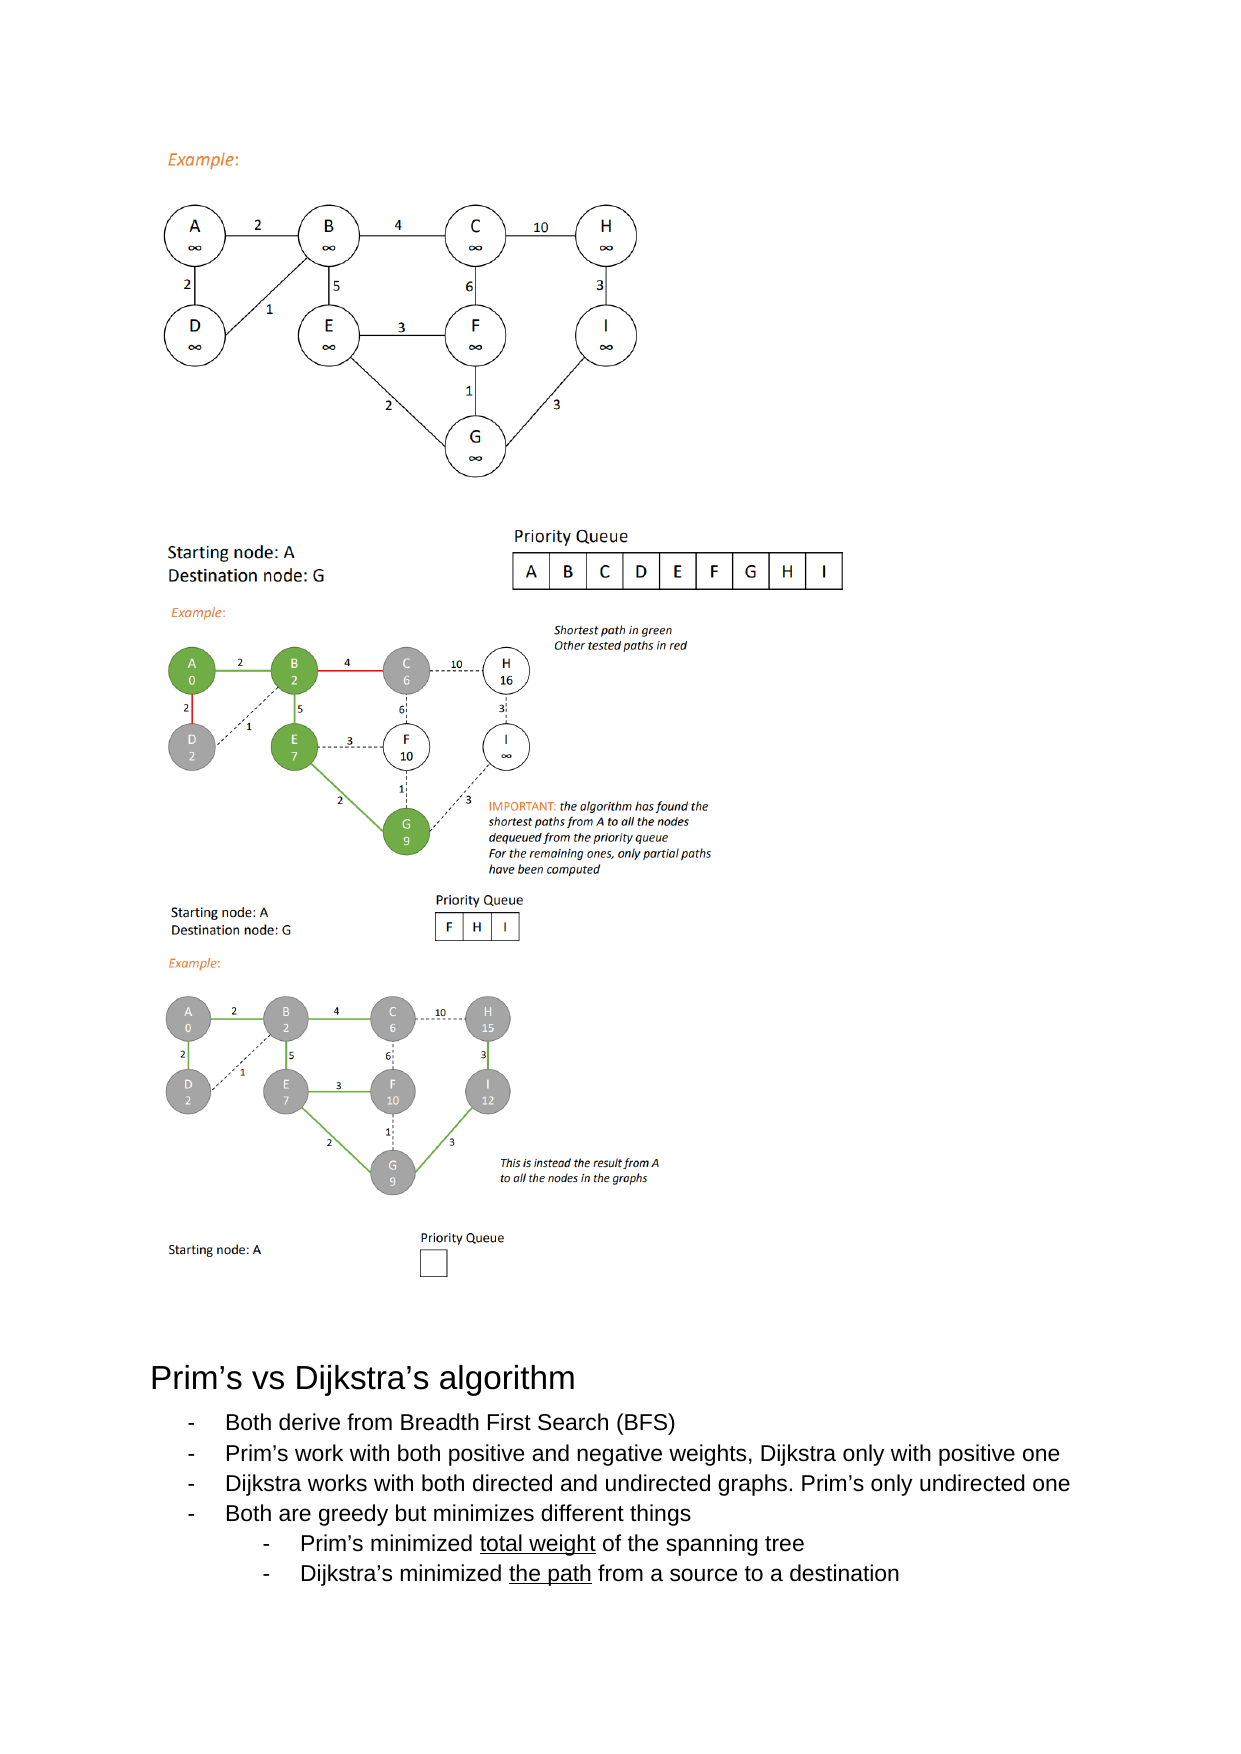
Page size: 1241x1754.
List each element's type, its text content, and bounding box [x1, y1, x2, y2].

subtitle Prim’s vs Dijkstra’s algorithm [150, 1358, 1090, 1397]
list Both are greedy but minimizes different things [187, 1500, 1090, 1526]
list Dijkstra’s minimized the path from a source to a destination [262, 1560, 1090, 1587]
picture [150, 601, 722, 952]
list Prim’s work with both positive and negative weights, Dijkstra only with positive one [187, 1439, 1090, 1466]
list Dijkstra works with both directed and undirected graphs. Prim’s only undirected one [187, 1470, 1090, 1496]
list Prim’s minimized total weight of the spanning tree [262, 1530, 1090, 1557]
list Both derive from Breadth First Search (BFS) [187, 1409, 1090, 1436]
picture [150, 150, 862, 598]
picture [150, 956, 675, 1287]
